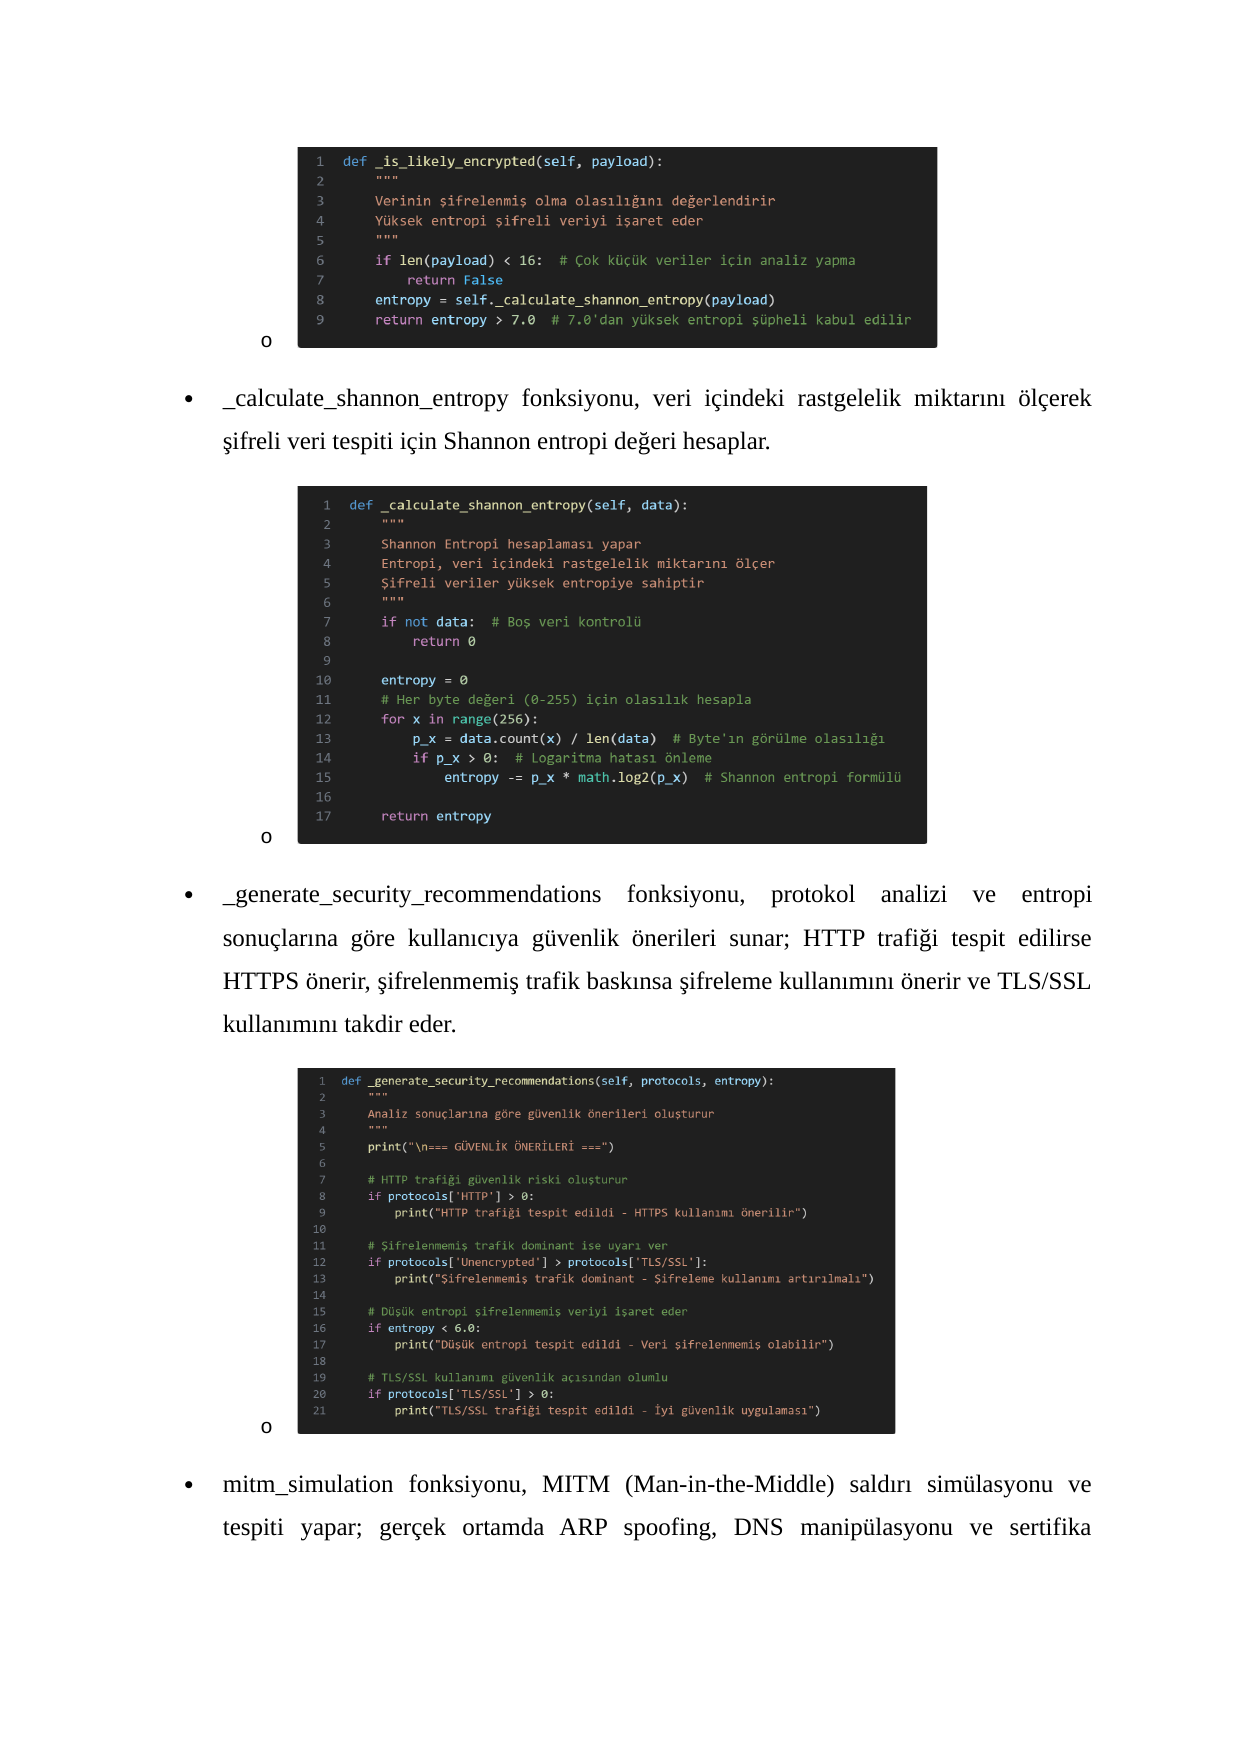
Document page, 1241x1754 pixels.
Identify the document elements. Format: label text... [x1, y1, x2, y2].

picture [297, 147, 938, 348]
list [185, 1469, 1093, 1541]
picture [297, 486, 928, 844]
list _generate_security_recommendations fonksiyonu, protokol analizi ve entropi sonuçlarına göre kullanıcıya güvenlik önerileri sunar; HTTP trafiği tespit edilirse HTTPS önerir, şifrelenmemiş trafik baskınsa şifreleme kullanımını önerir ve TLS/SSL kullanımını takdir eder. [185, 879, 1093, 1038]
picture [297, 1068, 896, 1434]
list _calculate_shannon_entropy fonksiyonu, veri içindeki rastgelelik miktarını ölçerek şifreli veri tespiti için Shannon entropi değeri hesaplar. [185, 383, 1093, 455]
